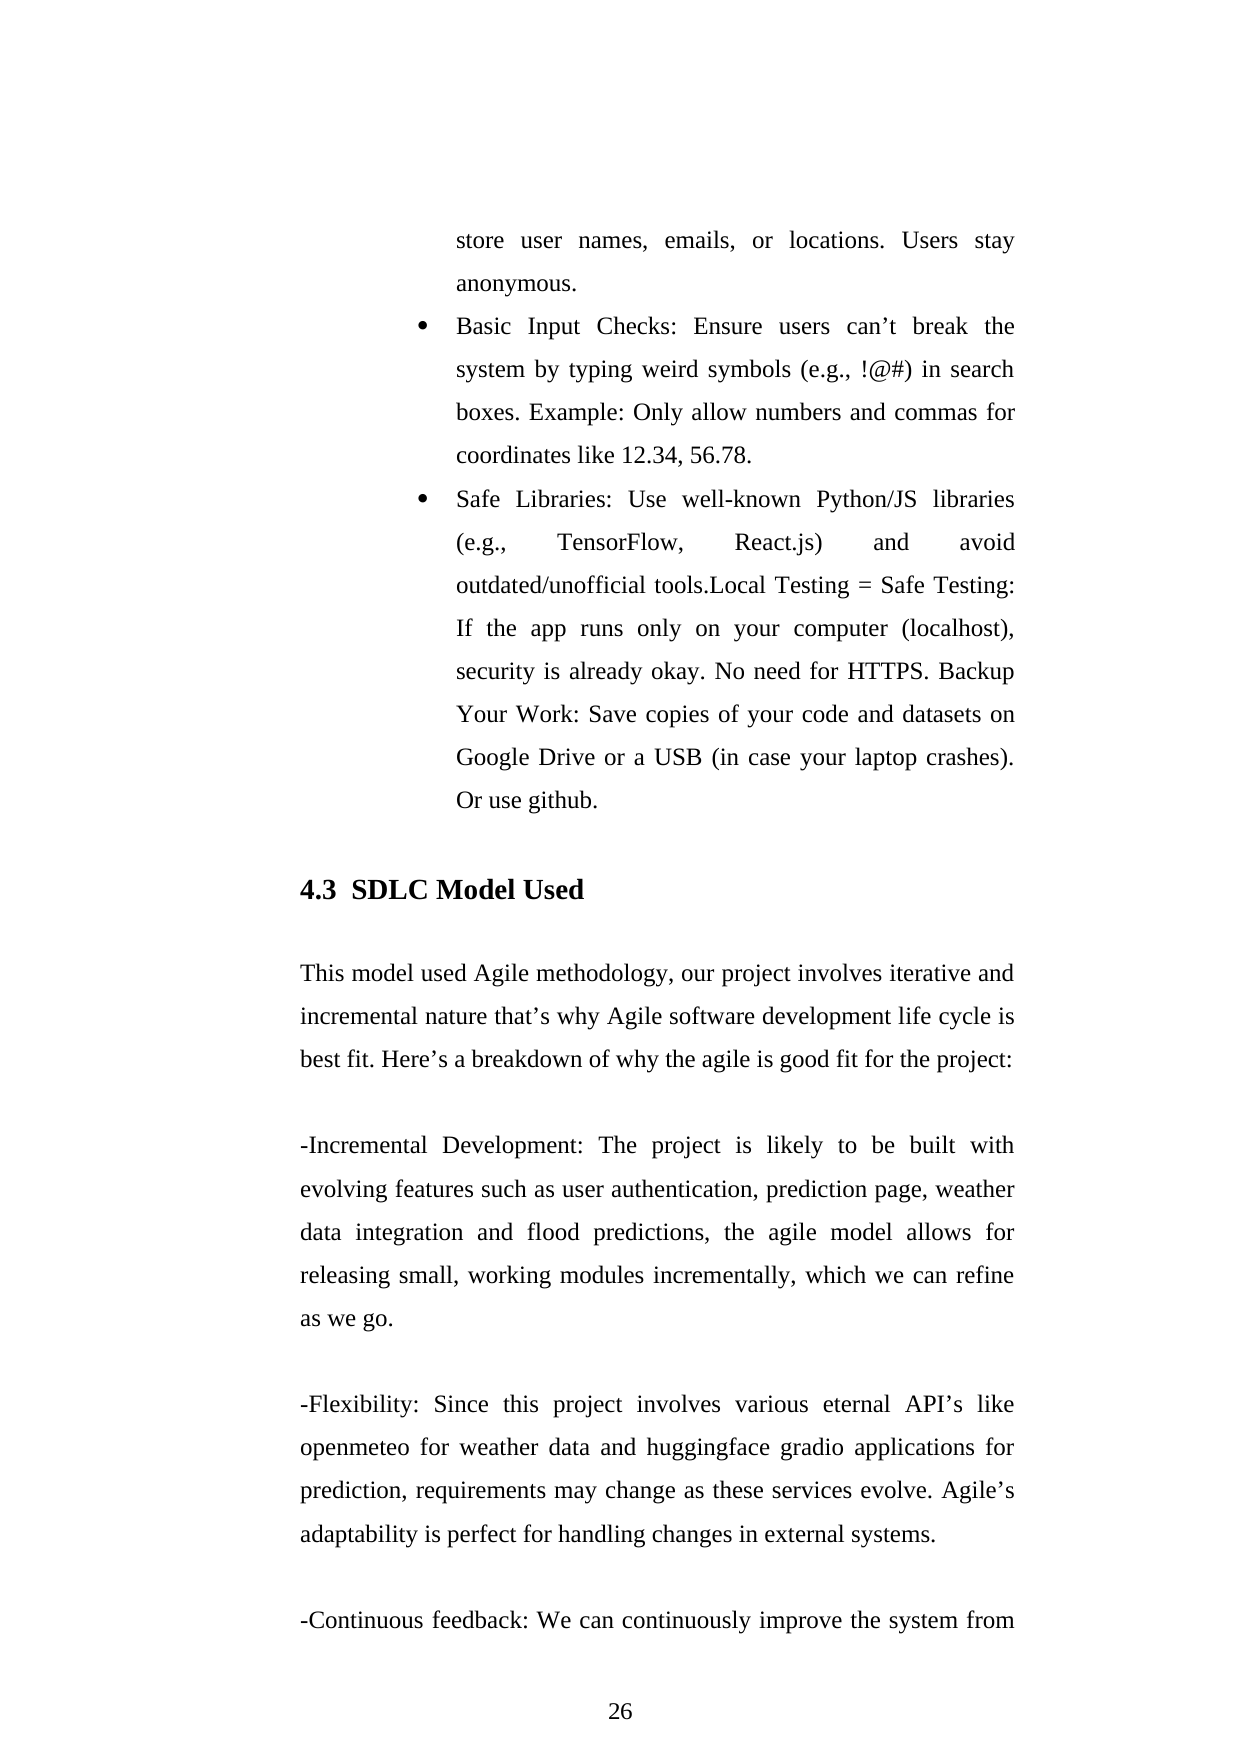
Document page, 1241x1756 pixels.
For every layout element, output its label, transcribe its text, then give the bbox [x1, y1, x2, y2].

text -Incremental Development: The project is likely to be built with evolving features such as user authentication, prediction page, weather data integration and flood predictions, the agile model allows for releasing small, working modules incrementally, which we can refine as we go. [300, 1131, 1015, 1332]
text -Flexibility: Since this project involves various eternal API’s like openmeteo for weather data and huggingface gradio applications for prediction, requirements may change as these services evolve. Agile’s adaptability is perfect for handling changes in external systems. [300, 1389, 1015, 1547]
text This model used Agile methodology, our project involves iterative and incremental nature that’s why Agile software development life cycle is best fit. Here’s a breakdown of why the agile is good fit for the project: [300, 958, 1015, 1073]
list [418, 225, 1015, 297]
list Safe Libraries: Use well-known Python/JS libraries (e.g., TensorFlow, React.js) and avoid outdated/unofficial tools.Local Testing = Safe Testing: If the app runs only on your computer (localhost), security is already okay. No need for HTTPS. Backup Your Work: Save copies of your code and datasets on Google Drive or a USB (in case your laptop crashes). Or use github. [418, 484, 1015, 814]
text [300, 1605, 1015, 1634]
list Basic Input Checks: Ensure users can’t break the system by typing weird symbols (e.g., !@#) in search boxes. Example: Only allow numbers and commas for coordinates like 12.34, 56.78. [418, 311, 1015, 469]
text 4.3 SDLC Model Used [300, 872, 1015, 945]
